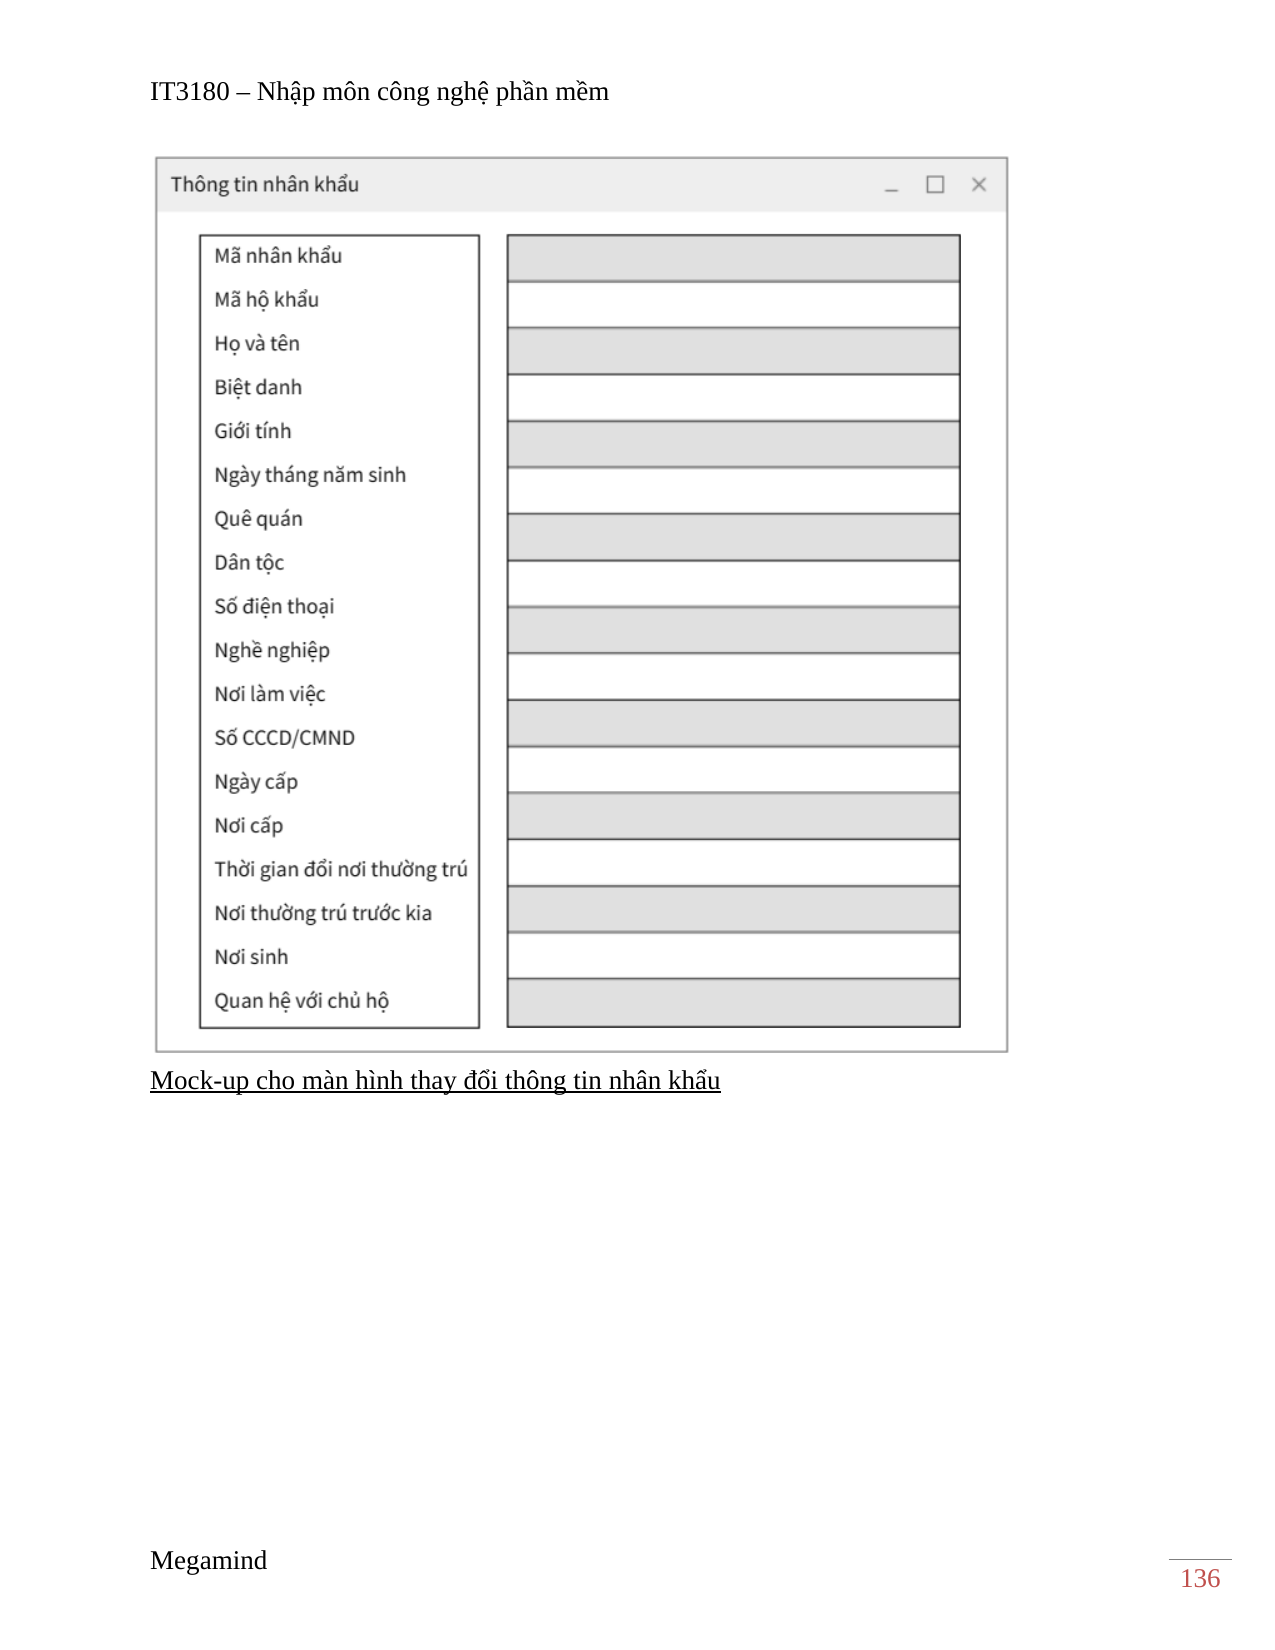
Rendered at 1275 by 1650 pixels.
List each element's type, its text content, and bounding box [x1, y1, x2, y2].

text Mock-up cho màn hình thay đổi thông tin nhân khẩu [150, 1064, 1125, 1095]
picture [150, 150, 1016, 1058]
